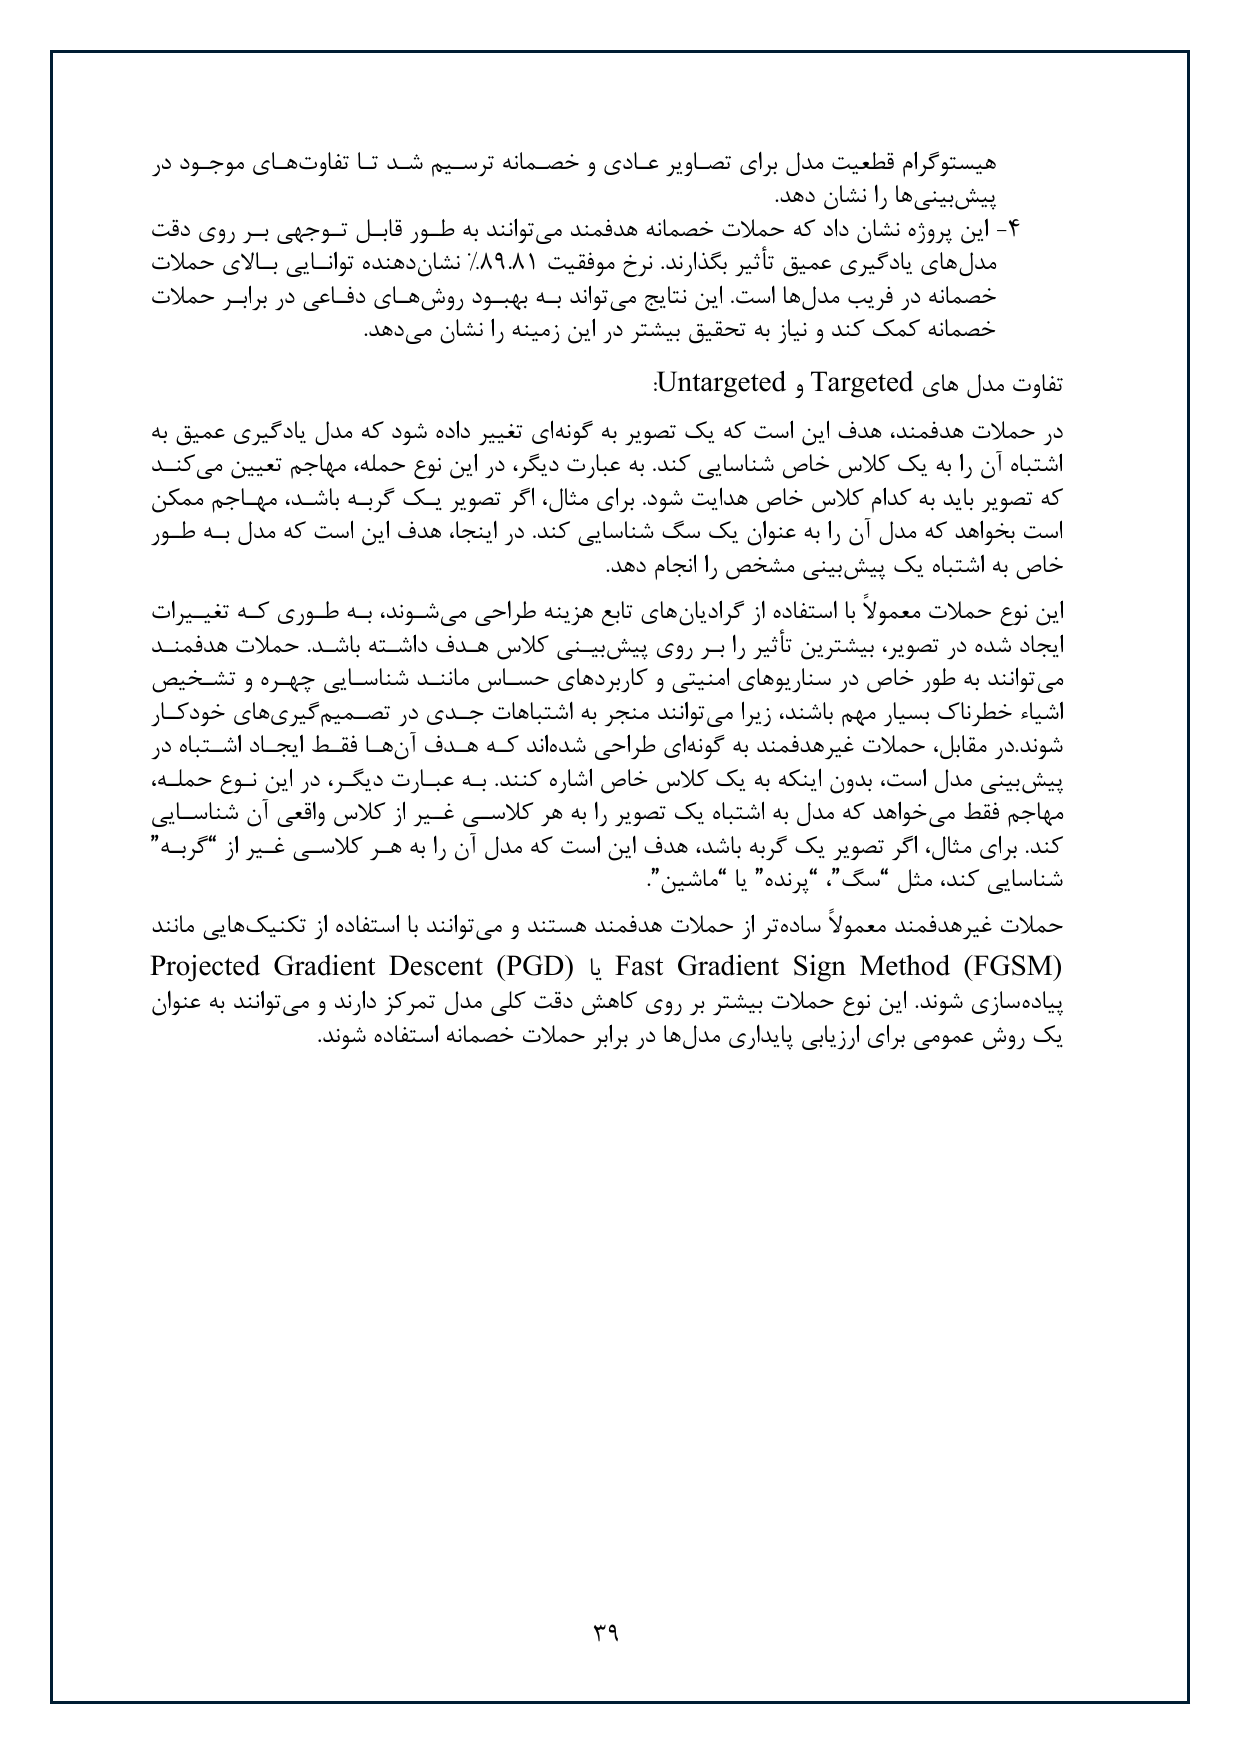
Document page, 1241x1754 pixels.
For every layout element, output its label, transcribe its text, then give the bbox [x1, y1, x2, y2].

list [150, 150, 996, 213]
text در حملات هدفمند، هدف این است که یک تصویر به گونه‌ای تغییر داده شود که مدل یادگیری عمیق به اشتباه آن را به یک کلاس خاص شناسایی کند. به عبارت دیگر، در این نوع حمله، مهاجم تعیین می‌کند که تصویر باید به کدام کلاس خاص هدایت شود. برای مثال، اگر تصویر یک گربه باشد، مهاجم ممکن است بخواهد که مدل آن را به عنوان یک سگ شناسایی کند. در اینجا، هدف این است که مدل به طور خاص به اشتباه یک پیش‌بینی مشخص را انجام دهد. [150, 419, 1063, 582]
text تفاوت مدل های Targeted و Untargeted: [150, 364, 1063, 401]
text این نوع حملات معمولاً با استفاده از گرادیان‌های تابع هزینه طراحی می‌شوند، به طوری که تغییرات ایجاد شده در تصویر، بیشترین تأثیر را بر روی پیش‌بینی کلاس هدف داشته باشد. حملات هدفمند می‌توانند به طور خاص در سناریوهای امنیتی و کاربردهای حساس مانند شناسایی چهره و تشخیص اشیاء خطرناک بسیار مهم باشند، زیرا می‌توانند منجر به اشتباهات جدی در تصمیم‌گیری‌های خودکار شوند.در مقابل، حملات غیرهدفمند به گونه‌ای طراحی شده‌اند که هدف آن‌ها فقط ایجاد اشتباه در پیش‌بینی مدل است، بدون اینکه به یک کلاس خاص اشاره کنند. به عبارت دیگر، در این نوع حمله، مهاجم فقط می‌خواهد که مدل به اشتباه یک تصویر را به هر کلاسی غیر از کلاس واقعی آن شناسایی کند. برای مثال، اگر تصویر یک گربه باشد، هدف این است که مدل آن را به هر کلاسی غیر از “گربه” شناسایی کند، مثل “سگ”، “پرنده” یا “ماشین”. [150, 599, 1063, 897]
text حملات غیرهدفمند معمولاً ساده‌تر از حملات هدفمند هستند و می‌توانند با استفاده از تکنیک‌هایی مانند Fast Gradient Sign Method (FGSM) یا Projected Gradient Descent (PGD) پیاده‌سازی شوند. این نوع حملات بیشتر بر روی کاهش دقت کلی مدل تمرکز دارند و می‌توانند به عنوان یک روش عمومی برای ارزیابی پایداری مدل‌ها در برابر حملات خصمانه استفاده شوند. [150, 914, 1063, 1052]
list این پروژه نشان داد که حملات خصمانه هدفمند می‌توانند به طور قابل توجهی بر روی دقت مدل‌های یادگیری عمیق تأثیر بگذارند. نرخ موفقیت 89.81% نشان‌دهنده توانایی بالای حملات خصمانه در فریب مدل‌ها است. این نتایج می‌تواند به بهبود روش‌های دفاعی در برابر حملات خصمانه کمک کند و نیاز به تحقیق بیشتر در این زمینه را نشان می‌دهد. [150, 217, 996, 347]
